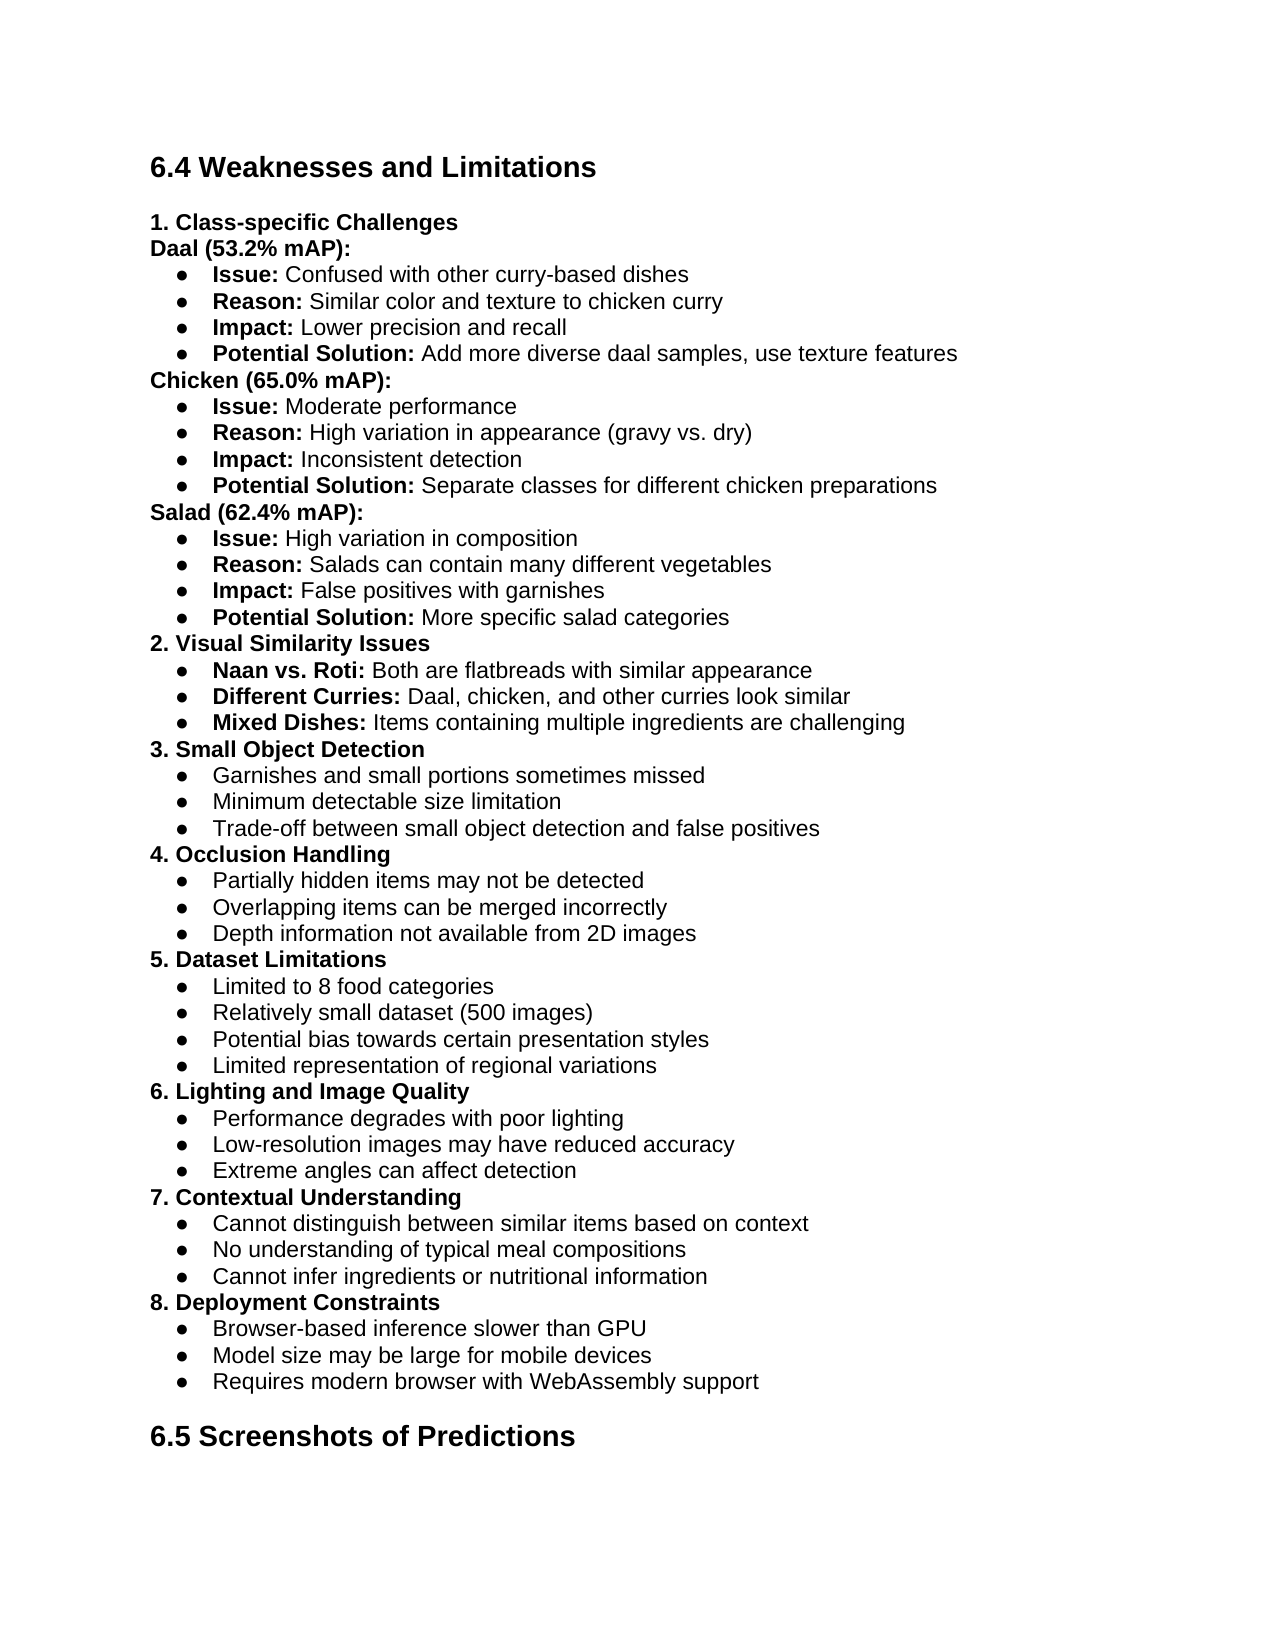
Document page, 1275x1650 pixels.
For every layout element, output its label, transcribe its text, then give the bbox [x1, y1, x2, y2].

list Requires modern browser with WebAssembly support [175, 1368, 1125, 1394]
list Performance degrades with poor lighting [175, 1104, 1125, 1131]
list Browser-based inference slower than GPU [175, 1315, 1125, 1342]
list Cannot distinguish between similar items based on context [175, 1210, 1125, 1236]
list Potential Solution: Separate classes for different chicken preparations [175, 472, 1125, 498]
list Reason: Similar color and texture to chicken curry [175, 288, 1125, 314]
text 6. Lighting and Image Quality [150, 1078, 1125, 1104]
subtitle 6.4 Weaknesses and Limitations [150, 150, 1125, 183]
list Partially hidden items may not be detected [175, 867, 1125, 894]
list Trade-off between small object detection and false positives [175, 815, 1125, 841]
text 1. Class-specific Challenges [150, 208, 1125, 235]
list Limited representation of regional variations [175, 1052, 1125, 1078]
list Reason: High variation in appearance (gravy vs. dry) [175, 419, 1125, 446]
list Depth information not available from 2D images [175, 920, 1125, 946]
list Reason: Salads can contain many different vegetables [175, 551, 1125, 577]
subtitle 6.5 Screenshots of Predictions [150, 1419, 1125, 1453]
list Different Curries: Daal, chicken, and other curries look similar [175, 683, 1125, 709]
list Garnishes and small portions sometimes missed [175, 762, 1125, 788]
text 5. Dataset Limitations [150, 946, 1125, 973]
text 3. Small Object Detection [150, 736, 1125, 762]
list Overlapping items can be merged incorrectly [175, 894, 1125, 920]
text 2. Visual Similarity Issues [150, 630, 1125, 657]
list Issue: High variation in composition [175, 525, 1125, 551]
text 8. Deployment Constraints [150, 1289, 1125, 1315]
text Daal (53.2% mAP): [150, 235, 1125, 261]
text Salad (62.4% mAP): [150, 498, 1125, 525]
list Potential Solution: Add more diverse daal samples, use texture features [175, 340, 1125, 367]
list No understanding of typical meal compositions [175, 1236, 1125, 1263]
list Issue: Moderate performance [175, 393, 1125, 419]
list Limited to 8 food categories [175, 973, 1125, 999]
list Low-resolution images may have reduced accuracy [175, 1131, 1125, 1157]
list Impact: Inconsistent detection [175, 446, 1125, 472]
list Extreme angles can affect detection [175, 1157, 1125, 1184]
list Relatively small dataset (500 images) [175, 999, 1125, 1026]
list Mixed Dishes: Items containing multiple ingredients are challenging [175, 709, 1125, 736]
text Chicken (65.0% mAP): [150, 367, 1125, 393]
text 4. Occlusion Handling [150, 841, 1125, 867]
text 7. Contextual Understanding [150, 1184, 1125, 1210]
list Minimum detectable size limitation [175, 788, 1125, 815]
list Potential Solution: More specific salad categories [175, 604, 1125, 630]
list Issue: Confused with other curry-based dishes [175, 261, 1125, 288]
list Impact: Lower precision and recall [175, 314, 1125, 340]
list Model size may be large for mobile devices [175, 1342, 1125, 1368]
list Naan vs. Roti: Both are flatbreads with similar appearance [175, 657, 1125, 683]
list Potential bias towards certain presentation styles [175, 1026, 1125, 1052]
list Cannot infer ingredients or nutritional information [175, 1263, 1125, 1289]
list Impact: False positives with garnishes [175, 577, 1125, 604]
